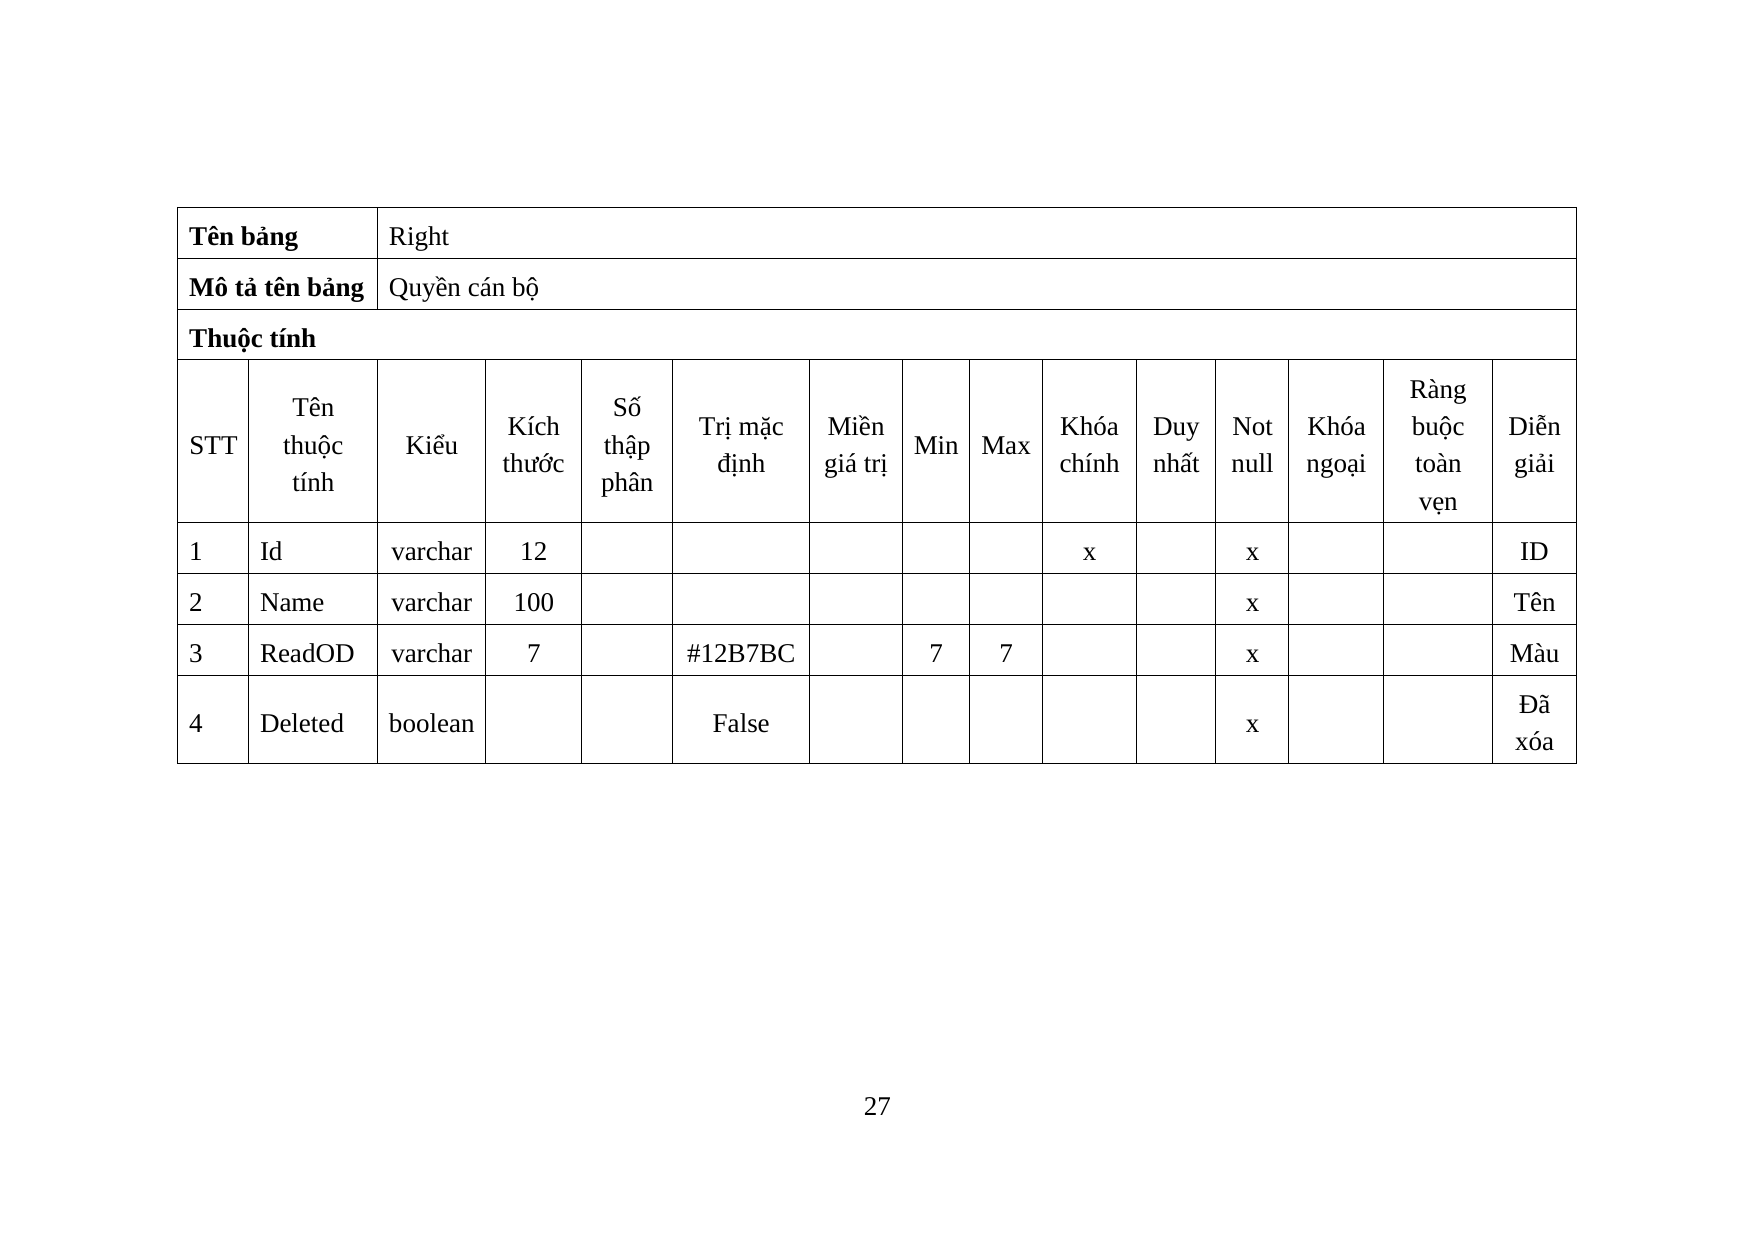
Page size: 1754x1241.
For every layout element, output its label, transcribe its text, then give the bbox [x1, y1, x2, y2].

table_cell #12B7BC [673, 625, 809, 674]
table_cell Trị mặc định [673, 360, 809, 522]
table_cell Quyền cán bộ [378, 259, 1576, 308]
table_cell Id [249, 523, 377, 573]
table_cell [1137, 676, 1215, 763]
table_cell Ràng buộc toàn vẹn [1384, 360, 1492, 522]
table_cell [1384, 574, 1492, 624]
table_cell [1289, 676, 1383, 763]
table_cell Not null [1216, 360, 1288, 522]
table_cell [903, 676, 969, 763]
table_cell 1 [178, 523, 248, 573]
table_cell Số thập phân [582, 360, 672, 522]
table_cell 7 [903, 625, 969, 674]
table_cell [1137, 523, 1215, 573]
table_cell [970, 676, 1042, 763]
table_cell [582, 676, 672, 763]
table_cell Diễn giải [1493, 360, 1576, 522]
table_cell [970, 523, 1042, 573]
table_cell [582, 625, 672, 674]
table_cell varchar [378, 574, 485, 624]
table_cell [810, 625, 902, 674]
table_cell ID [1493, 523, 1576, 573]
table_cell [903, 523, 969, 573]
table_cell Duy nhất [1137, 360, 1215, 522]
table_cell Tên thuộc tính [249, 360, 377, 522]
table_header Tên bảng [178, 208, 377, 258]
table_cell [1043, 676, 1136, 763]
table_cell 7 [970, 625, 1042, 674]
table_cell [582, 574, 672, 624]
table_cell Deleted [249, 676, 377, 763]
table_cell varchar [378, 523, 485, 573]
table_cell ReadOD [249, 625, 377, 674]
table_cell Thuộc tính [178, 310, 1576, 359]
table_cell [810, 676, 902, 763]
table_cell [582, 523, 672, 573]
table_cell x [1216, 523, 1288, 573]
table_header Right [378, 208, 1576, 258]
table_cell x [1216, 625, 1288, 674]
table_cell [673, 523, 809, 573]
table_cell [1384, 676, 1492, 763]
table_cell [1289, 625, 1383, 674]
table_cell 7 [486, 625, 581, 674]
table_cell Mô tả tên bảng [178, 259, 377, 308]
table_cell Max [970, 360, 1042, 522]
table_cell [673, 574, 809, 624]
table_cell [486, 676, 581, 763]
table_cell Tên [1493, 574, 1576, 624]
table_cell Khóa chính [1043, 360, 1136, 522]
table_cell [1384, 523, 1492, 573]
table_cell False [673, 676, 809, 763]
table_cell 12 [486, 523, 581, 573]
table_cell [810, 574, 902, 624]
table_cell Kiểu [378, 360, 485, 522]
table_cell [1137, 574, 1215, 624]
table_cell varchar [378, 625, 485, 674]
table_cell [810, 523, 902, 573]
table_cell [1043, 574, 1136, 624]
table_cell Min [903, 360, 969, 522]
table_cell [970, 574, 1042, 624]
table_cell 3 [178, 625, 248, 674]
table_cell [903, 574, 969, 624]
table_cell 100 [486, 574, 581, 624]
table_cell Kích thước [486, 360, 581, 522]
table_cell Màu [1493, 625, 1576, 674]
table_cell [1043, 625, 1136, 674]
table_cell x [1216, 676, 1288, 763]
table_cell x [1043, 523, 1136, 573]
table_cell [1384, 625, 1492, 674]
table_cell STT [178, 360, 248, 522]
table_cell [1137, 625, 1215, 674]
table_cell boolean [378, 676, 485, 763]
table_cell x [1216, 574, 1288, 624]
table_cell 4 [178, 676, 248, 763]
table_cell Đã xóa [1493, 676, 1576, 763]
table_cell Miền giá trị [810, 360, 902, 522]
table_cell Name [249, 574, 377, 624]
table_cell [1289, 523, 1383, 573]
table_cell [1289, 574, 1383, 624]
table_cell Khóa ngoại [1289, 360, 1383, 522]
table_cell 2 [178, 574, 248, 624]
